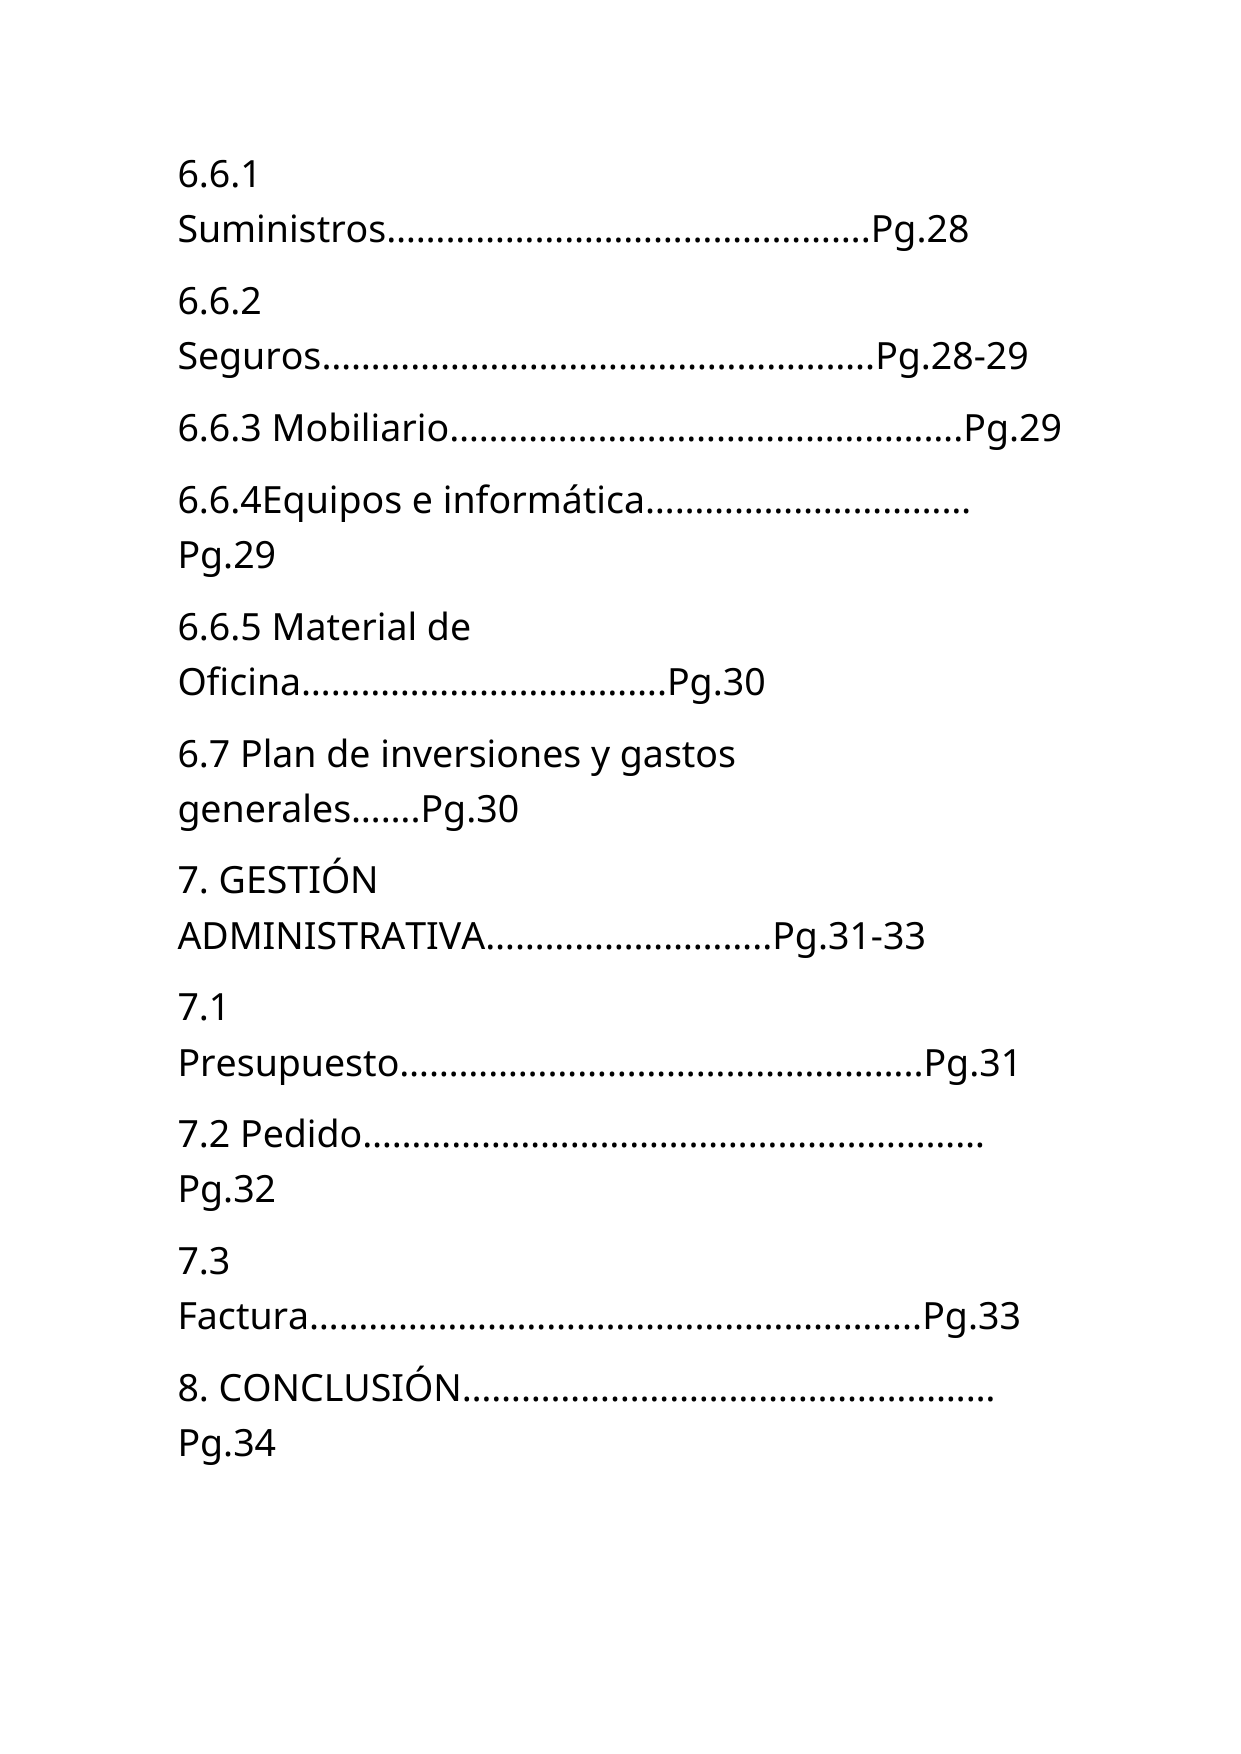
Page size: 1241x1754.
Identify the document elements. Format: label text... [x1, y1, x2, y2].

text 8. CONCLUSIÓN………………………………………………Pg.34 [177, 1361, 1063, 1467]
text 7.3 Factura……………………………………………………..Pg.33 [177, 1234, 1063, 1341]
text 6.6.5 Material de Oficina……………………………….Pg.30 [177, 600, 1063, 706]
text 7.1 Presupuesto……………………………………………..Pg.31 [177, 981, 1063, 1087]
text 7.2 Pedido………………………………………………………Pg.32 [177, 1108, 1063, 1214]
text 6.7 Plan de inversiones y gastos generales…….Pg.30 [177, 727, 1063, 833]
text 6.6.3 Mobiliario…………………………………………….Pg.29 [177, 401, 1063, 452]
text 7. GESTIÓN ADMINISTRATIVA………………………..Pg.31-33 [177, 854, 1063, 960]
text 6.6.2 Seguros………………………………………………..Pg.28-29 [177, 274, 1063, 381]
text 6.6.1 Suministros………………………………………….Pg.28 [177, 148, 1063, 254]
text 6.6.4Equipos e informática……………………………Pg.29 [177, 473, 1063, 579]
